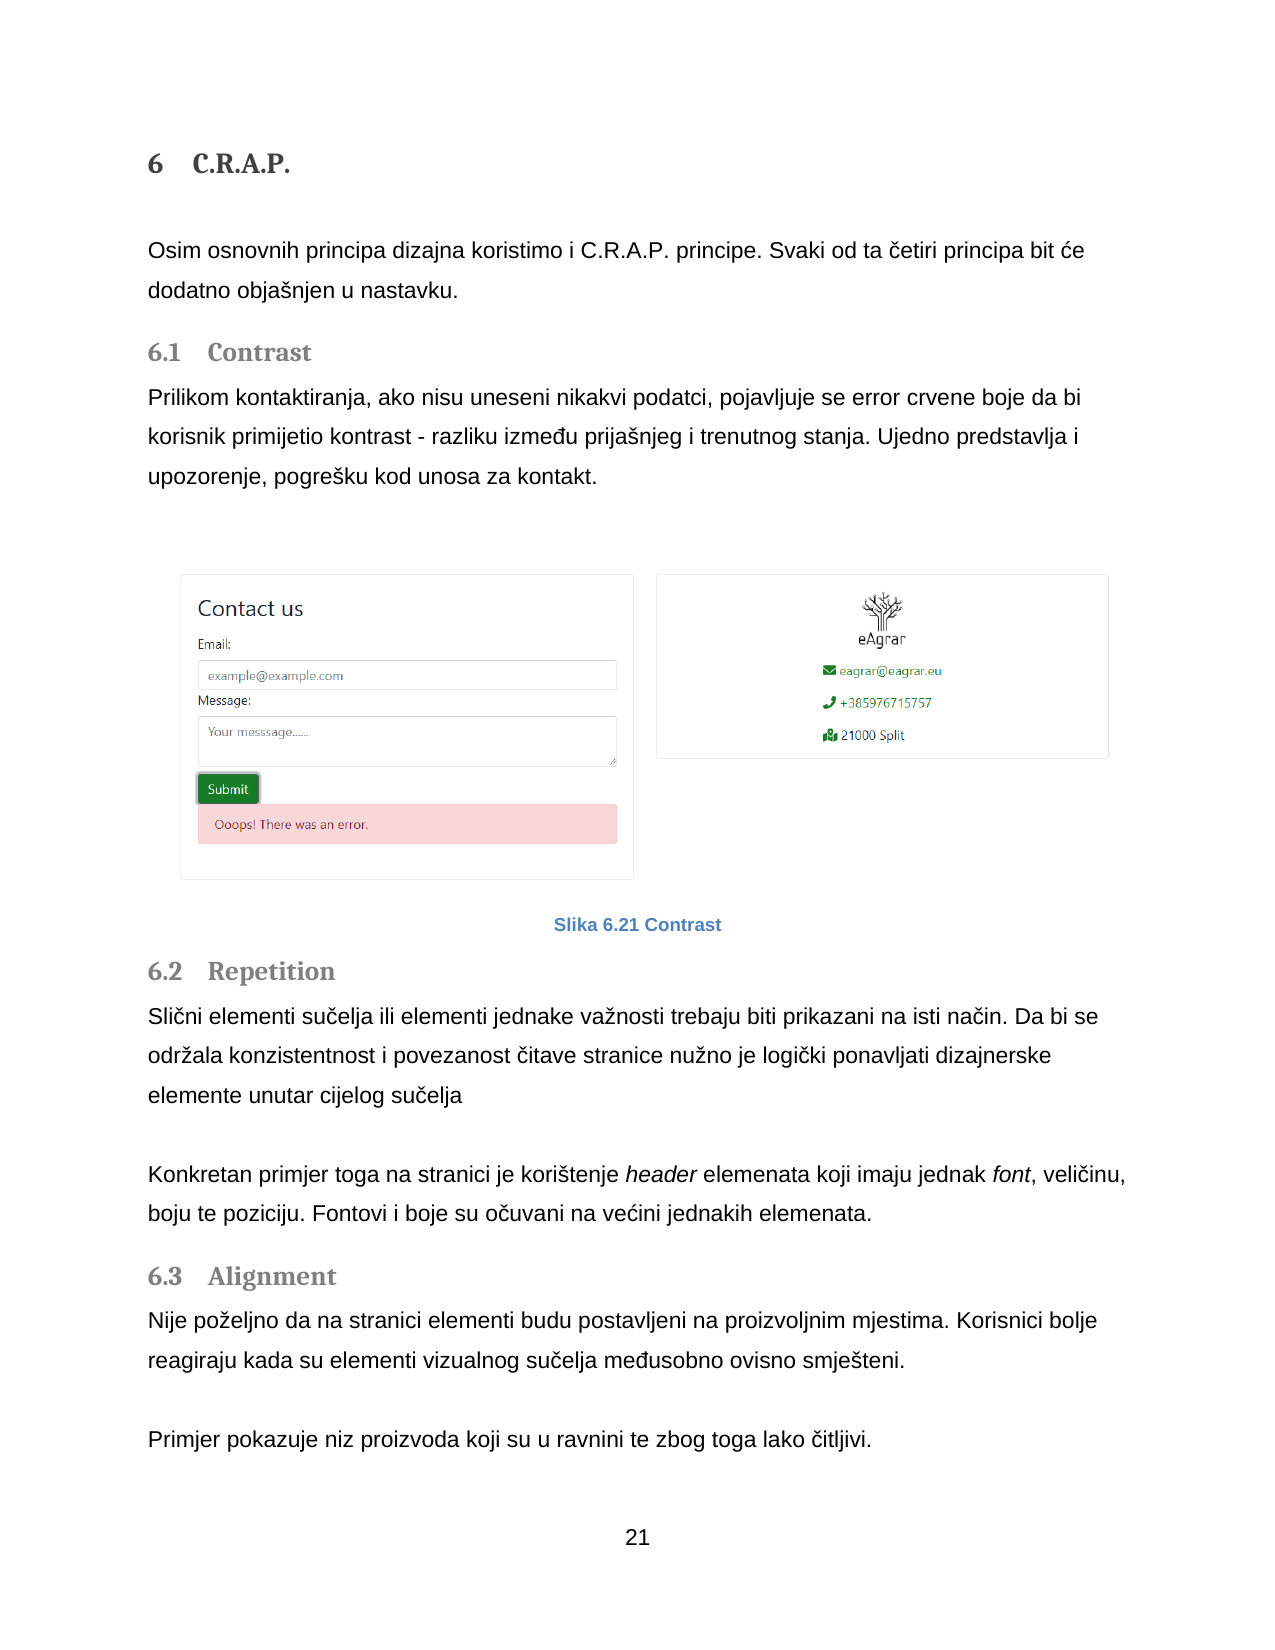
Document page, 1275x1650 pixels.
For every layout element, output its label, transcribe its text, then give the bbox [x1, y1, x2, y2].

text Osim osnovnih principa dizajna koristimo i C.R.A.P. principe. Svaki od ta četiri principa bit će dodatno objašnjen u nastavku. [148, 237, 1127, 303]
subtitle Contrast [148, 337, 1127, 368]
subtitle Alignment [148, 1261, 1127, 1292]
picture [160, 502, 1115, 901]
text Konkretan primjer toga na stranici je korištenje header elemenata koji imaju jednak font, veličinu, boju te poziciju. Fontovi i boje su očuvani na većini jednakih elemenata. [148, 1161, 1127, 1227]
text Slični elementi sučelja ili elementi jednake važnosti trebaju biti prikazani na isti način. Da bi se održala konzistentnost i povezanost čitave stranice nužno je logički ponavljati dizajnerske elemente unutar cijelog sučelja [148, 1003, 1127, 1108]
subtitle Repetition [148, 956, 1127, 987]
text Prilikom kontaktiranja, ako nisu uneseni nikakvi podatci, pojavljuje se error crvene boje da bi korisnik primijetio kontrast - razliku između prijašnjeg i trenutnog stanja. Ujedno predstavlja i upozorenje, pogrešku kod unosa za kontakt. [148, 384, 1127, 489]
text Primjer pokazuje niz proizvoda koji su u ravnini te zbog toga lako čitljivi. [148, 1426, 1127, 1452]
text Nije poželjno da na stranici elementi budu postavljeni na proizvoljnim mjestima. Korisnici bolje reagiraju kada su elementi vizualnog sučelja međusobno ovisno smješteni. [148, 1307, 1127, 1373]
subtitle C.R.A.P. [148, 148, 1127, 181]
